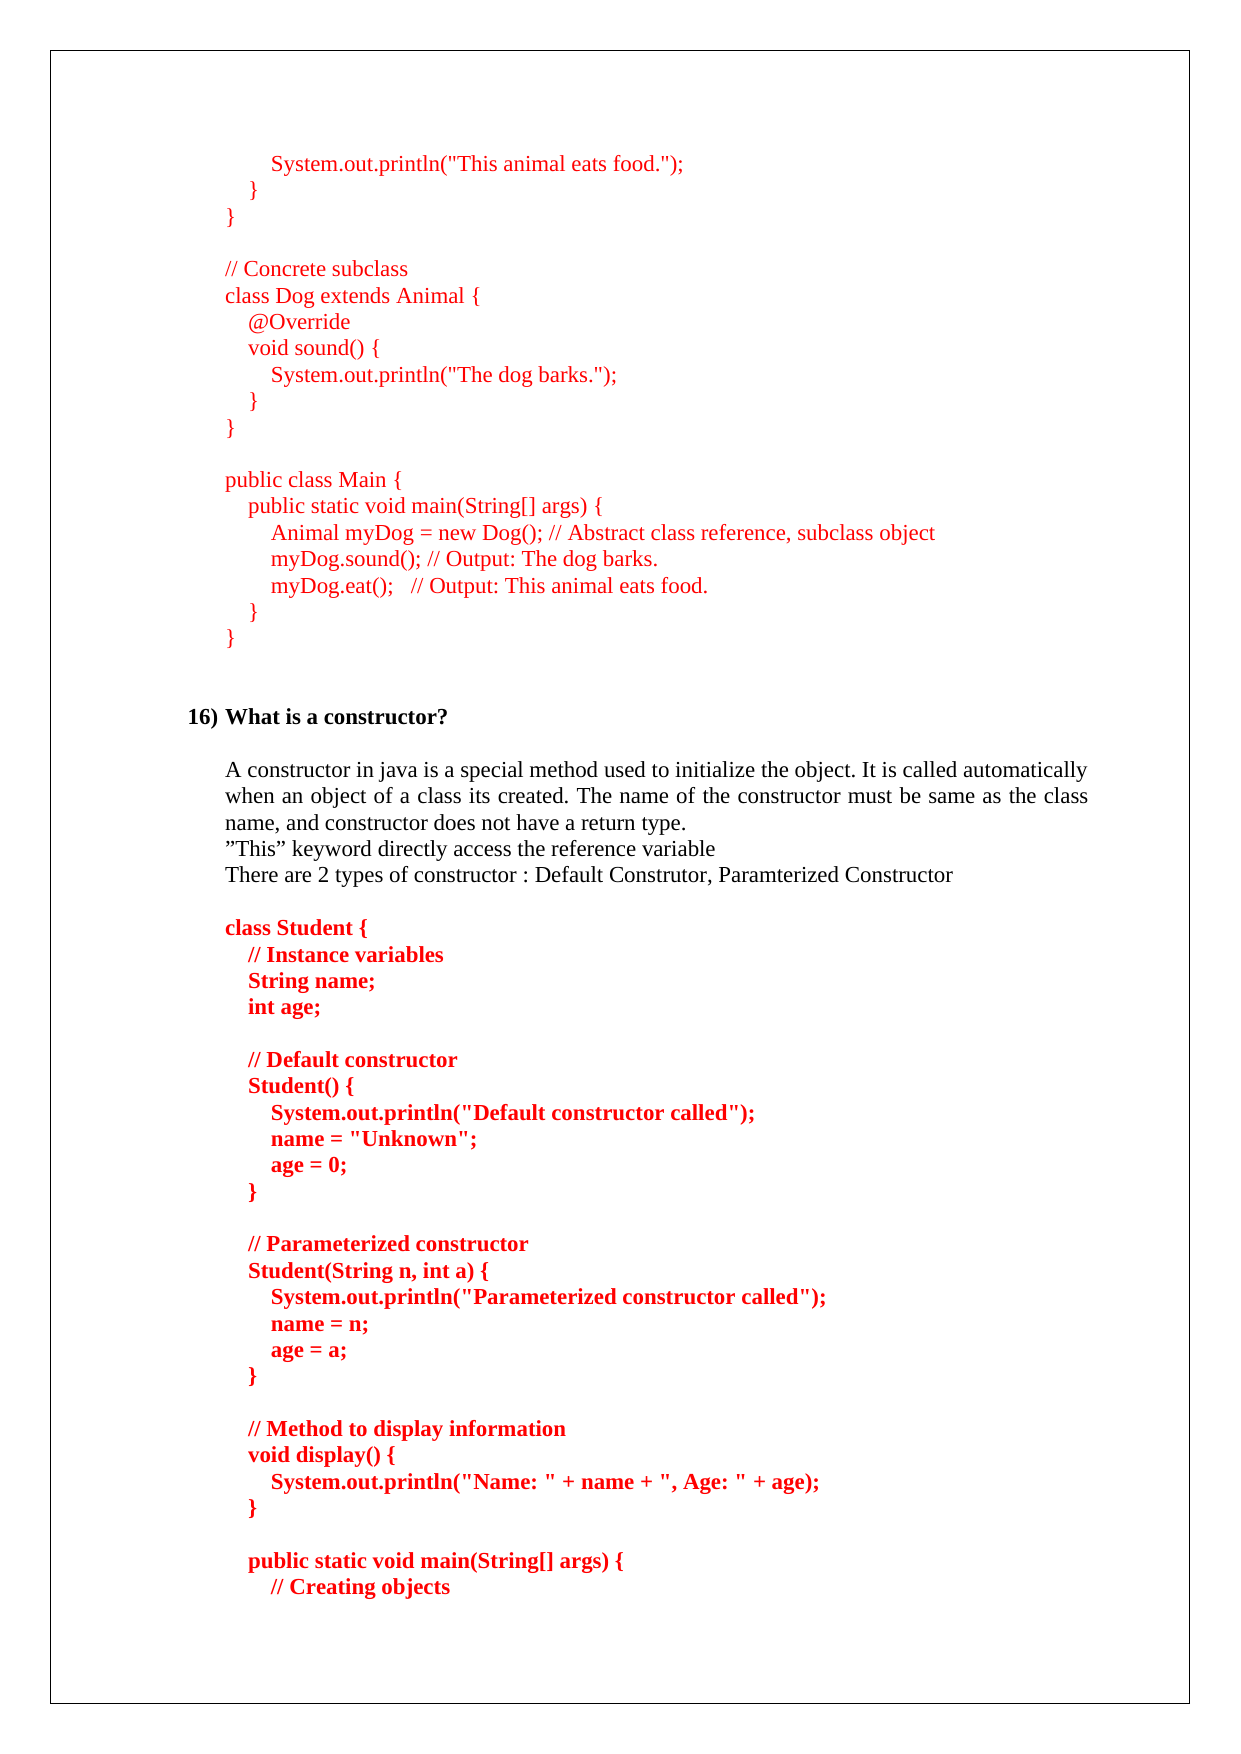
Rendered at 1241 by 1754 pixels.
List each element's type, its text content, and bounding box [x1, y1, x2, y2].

list } [225, 413, 1090, 440]
list myDog.eat(); // Output: This animal eats food. [225, 572, 1090, 598]
list Student(String n, int a) { [225, 1257, 1090, 1283]
list name = n; [225, 1309, 1090, 1336]
list Student() { [225, 1072, 1090, 1099]
list System.out.println("Name: " + name + ", Age: " + age); [225, 1468, 1090, 1494]
list } [225, 176, 1090, 203]
list int age; [225, 993, 1090, 1020]
list System.out.println("Parameterized constructor called"); [225, 1283, 1090, 1309]
list age = a; [225, 1336, 1090, 1362]
list } [225, 1494, 1090, 1520]
list A constructor in java is a special method used to initialize the object. It is called automatically when an object of a class its created. The name of the constructor must be same as the class name, and constructor does not have a return type. [225, 756, 1090, 835]
list class Student { [225, 914, 1090, 941]
list System.out.println("This animal eats food."); [225, 150, 1090, 176]
list } [225, 598, 1090, 624]
list name = "Unknown"; [225, 1125, 1090, 1151]
list } [225, 1178, 1090, 1204]
list String name; [225, 967, 1090, 993]
list // Concrete subclass [225, 255, 1090, 282]
list // Instance variables [225, 941, 1090, 967]
list What is a constructor? [187, 703, 1090, 730]
list @Override [225, 308, 1090, 334]
list ”This” keyword directly access the reference variable [225, 835, 1090, 862]
list } [225, 1362, 1090, 1389]
list void display() { [225, 1441, 1090, 1468]
list } [225, 624, 1090, 651]
list // Creating objects [225, 1573, 1090, 1599]
list public static void main(String[] args) { [225, 1547, 1090, 1573]
list System.out.println("Default constructor called"); [225, 1099, 1090, 1125]
list // Method to display information [225, 1415, 1090, 1441]
list Animal myDog = new Dog(); // Abstract class reference, subclass object [225, 519, 1090, 545]
list class Dog extends Animal { [225, 282, 1090, 308]
list myDog.sound(); // Output: The dog barks. [225, 545, 1090, 572]
list } [225, 387, 1090, 413]
list void sound() { [225, 334, 1090, 361]
list System.out.println("The dog barks."); [225, 361, 1090, 387]
list There are 2 types of constructor : Default Construtor, Paramterized Constructor [225, 862, 1090, 888]
list // Default constructor [225, 1046, 1090, 1072]
list age = 0; [225, 1151, 1090, 1178]
list public class Main { [225, 466, 1090, 493]
list // Parameterized constructor [225, 1231, 1090, 1257]
list } [225, 203, 1090, 229]
list public static void main(String[] args) { [225, 493, 1090, 519]
